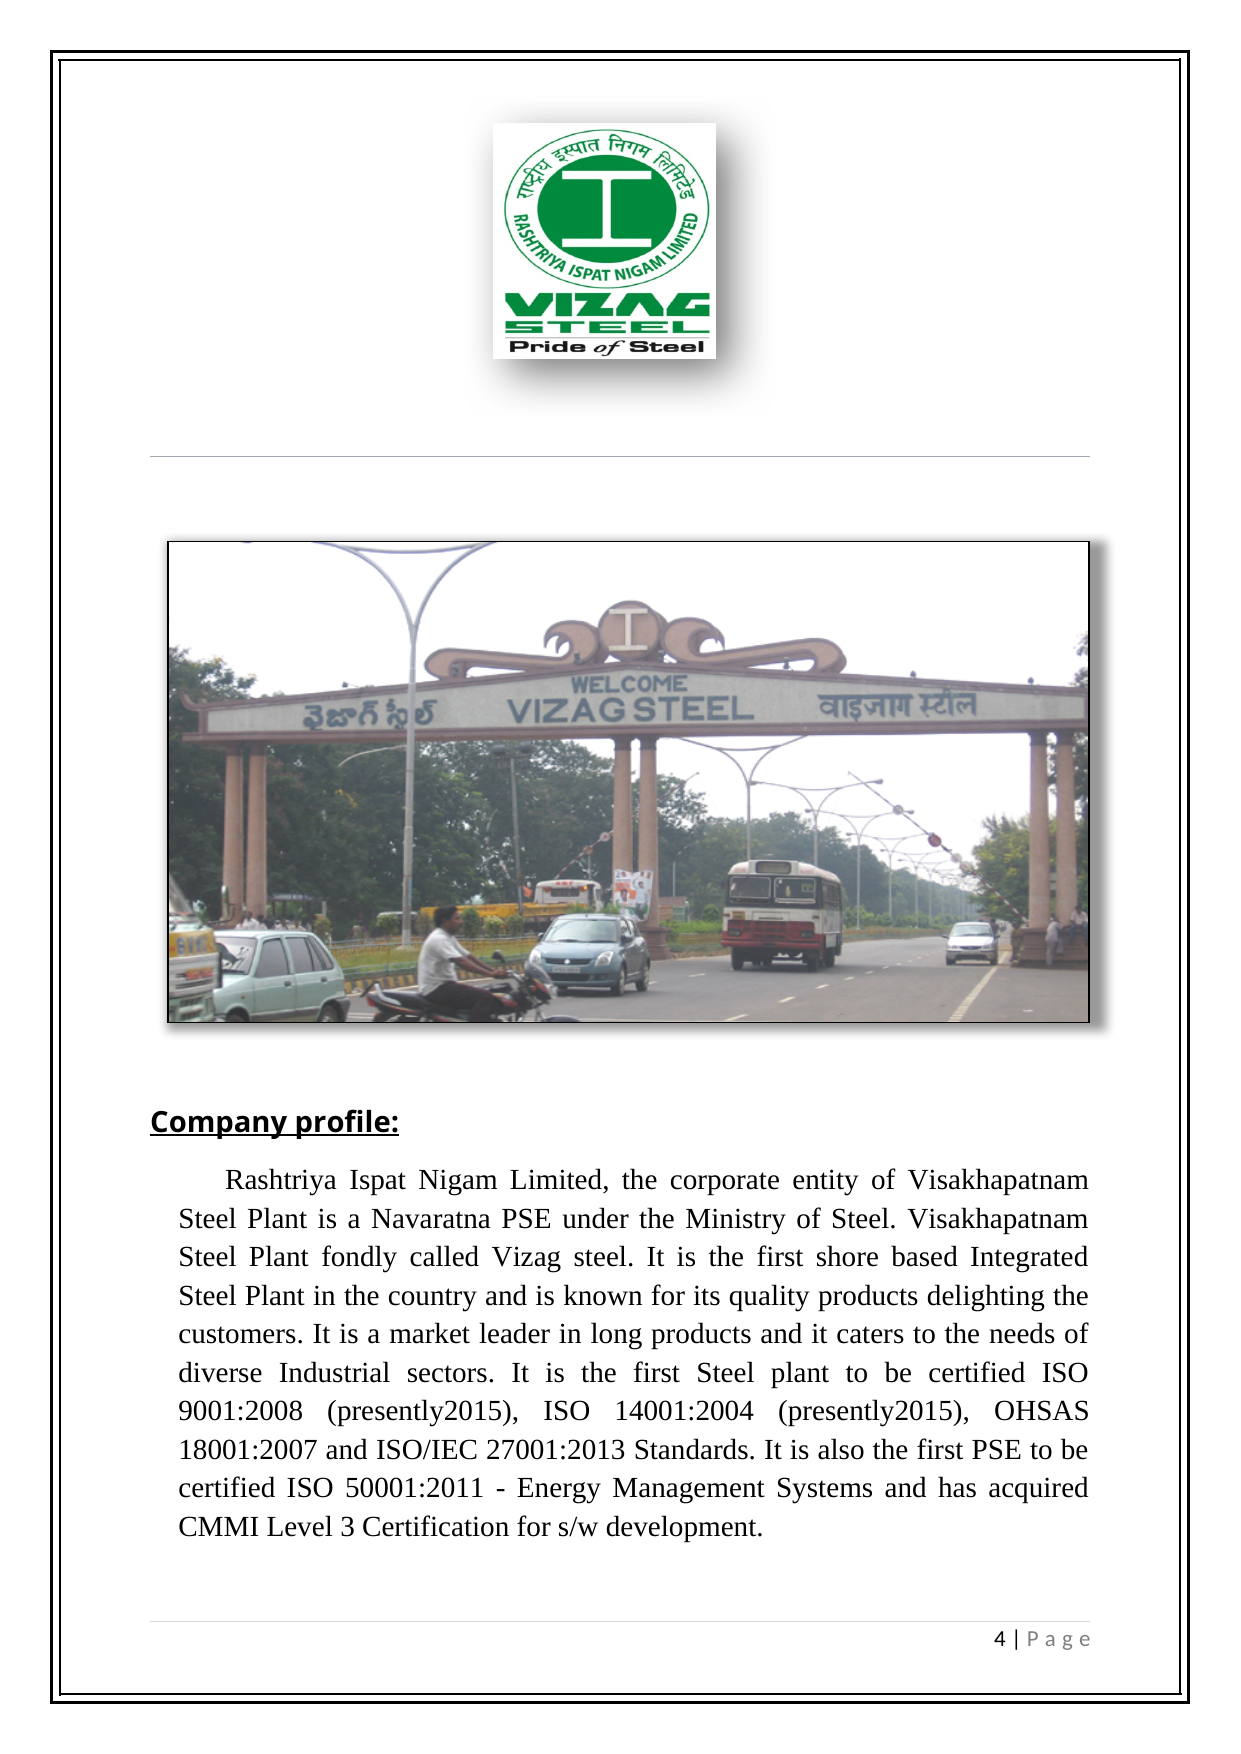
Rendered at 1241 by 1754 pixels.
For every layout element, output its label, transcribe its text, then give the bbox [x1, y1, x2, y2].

text Rashtriya Ispat Nigam Limited, the corporate entity of Visakhapatnam Steel Plant is a Navaratna PSE under the Ministry of Steel. Visakhapatnam Steel Plant fondly called Vizag steel. It is the first shore based Integrated Steel Plant in the country and is known for its quality products delighting the customers. It is a market leader in long products and it caters to the needs of diverse Industrial sectors. It is the first Steel plant to be certified ISO 9001:2008 (presently2015), ISO 14001:2004 (presently2015), OHSAS 18001:2007 and ISO/IEC 27001:2013 Standards. It is also the first PSE to be certified ISO 50001:2011 - Energy Management Systems and has acquired CMMI Level 3 Certification for s/w development. [178, 1162, 1090, 1543]
picture [493, 123, 716, 359]
text Company profile: [150, 1101, 1090, 1141]
